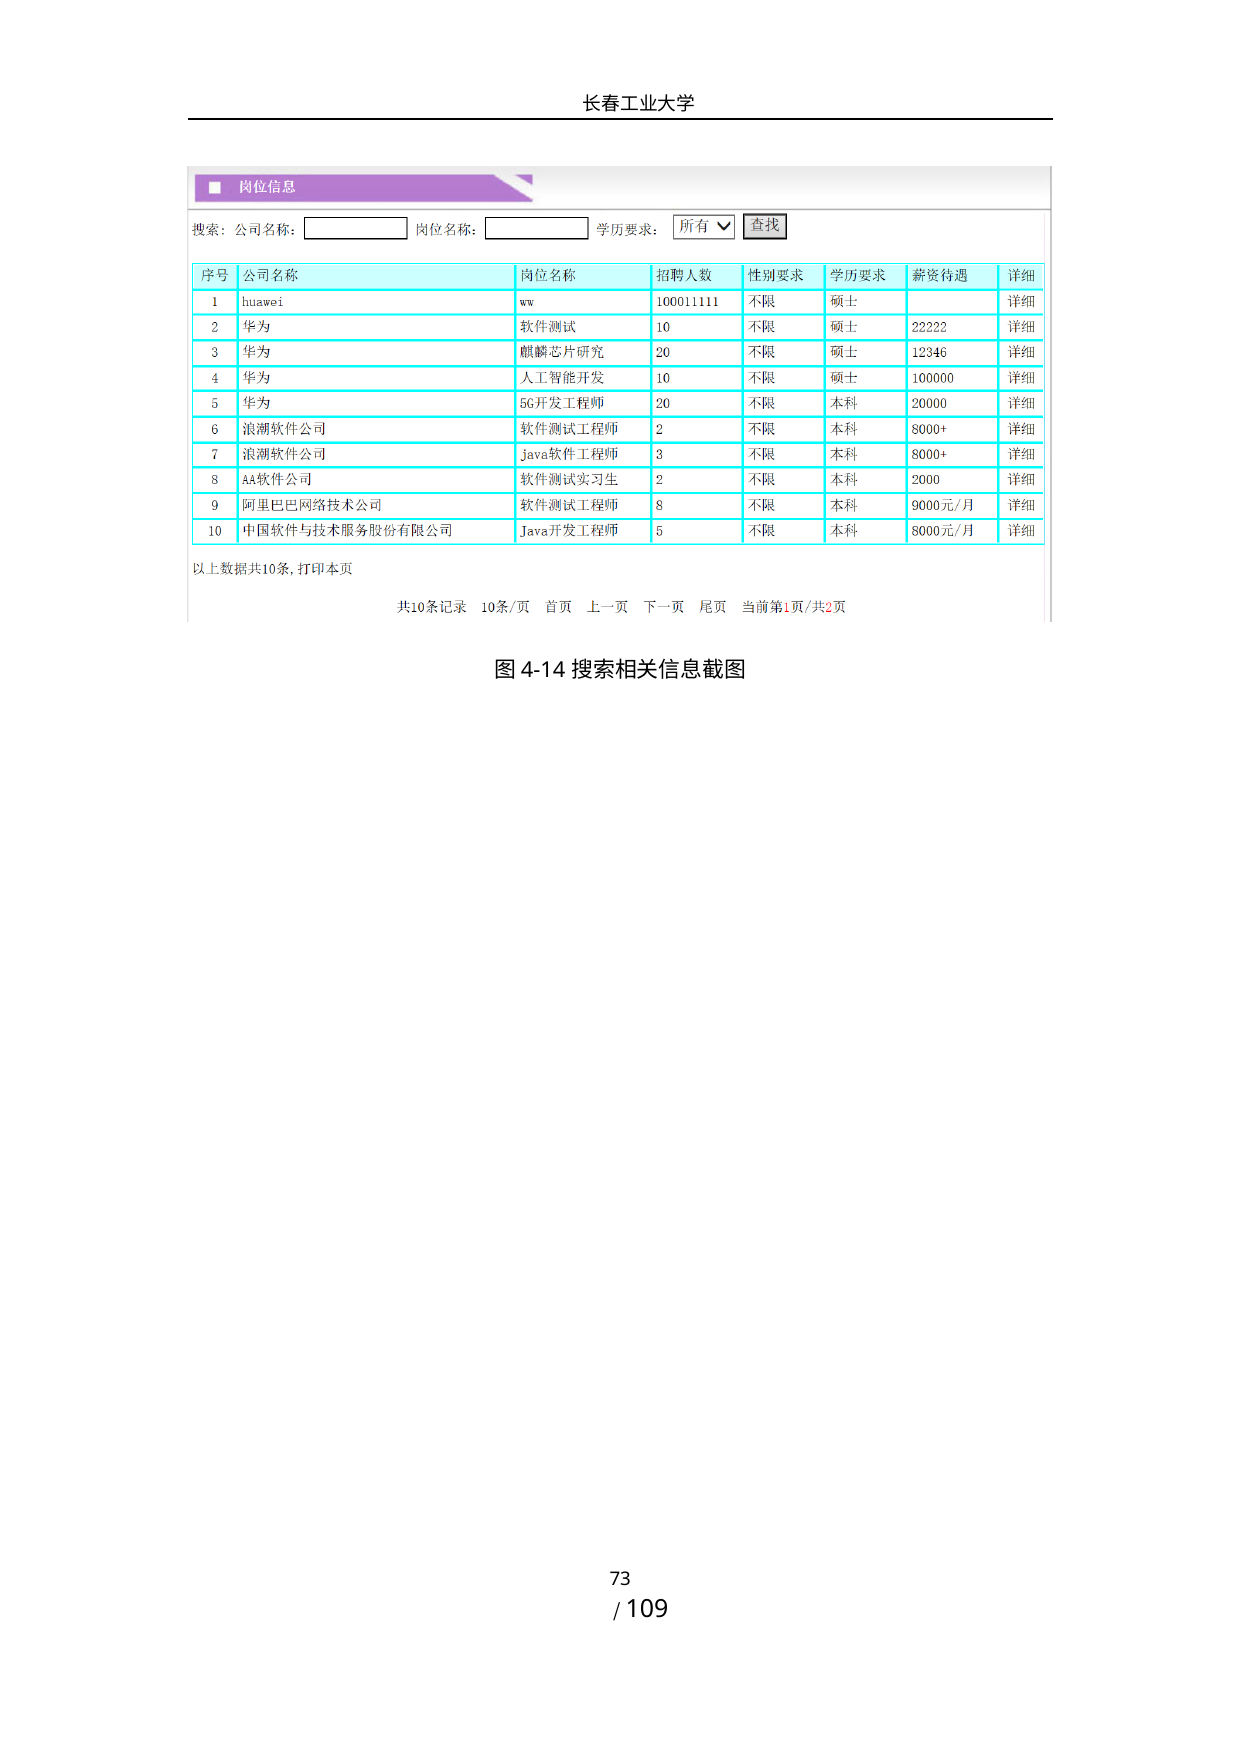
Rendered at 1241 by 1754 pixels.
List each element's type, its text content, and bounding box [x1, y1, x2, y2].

text 图4-14 搜索相关信息截图 [187, 650, 1053, 685]
picture [187, 166, 1053, 622]
